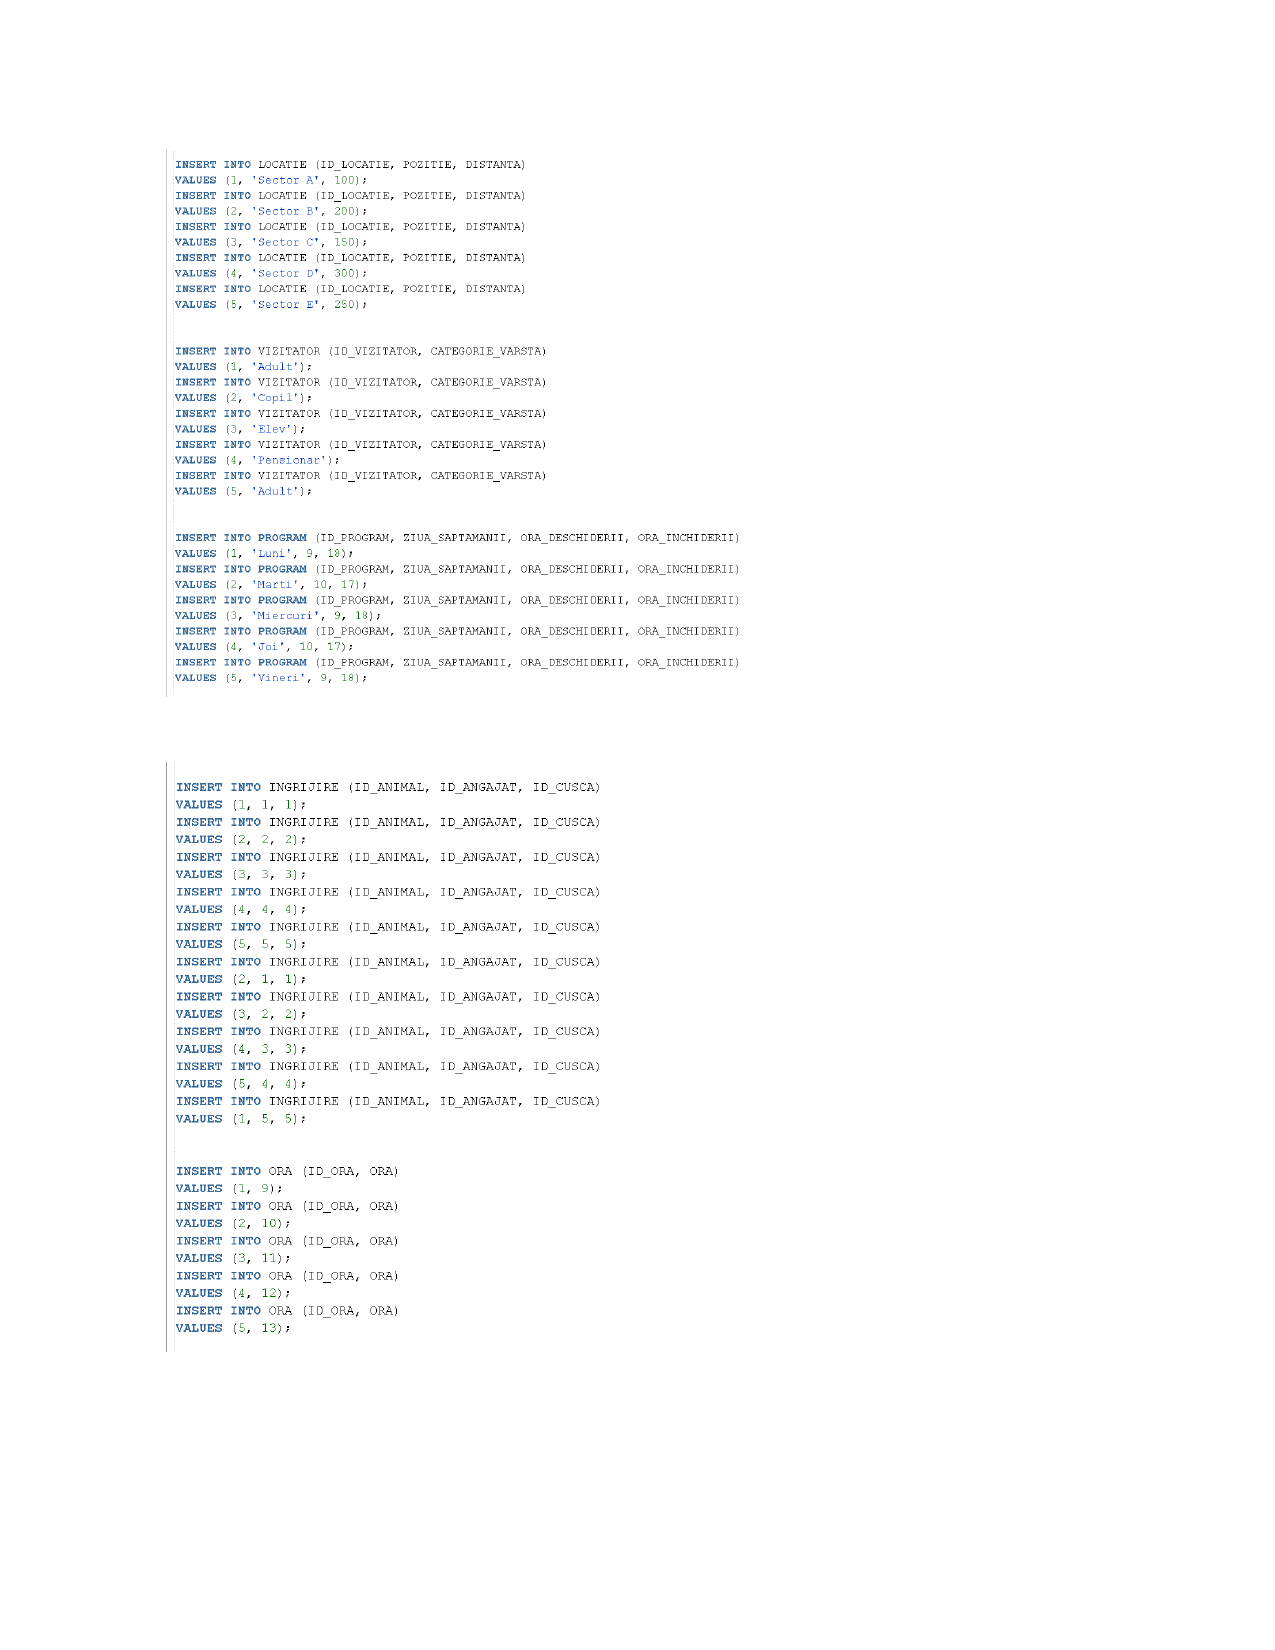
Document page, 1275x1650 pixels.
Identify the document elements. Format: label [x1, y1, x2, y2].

picture [150, 150, 760, 697]
picture [150, 762, 613, 1352]
